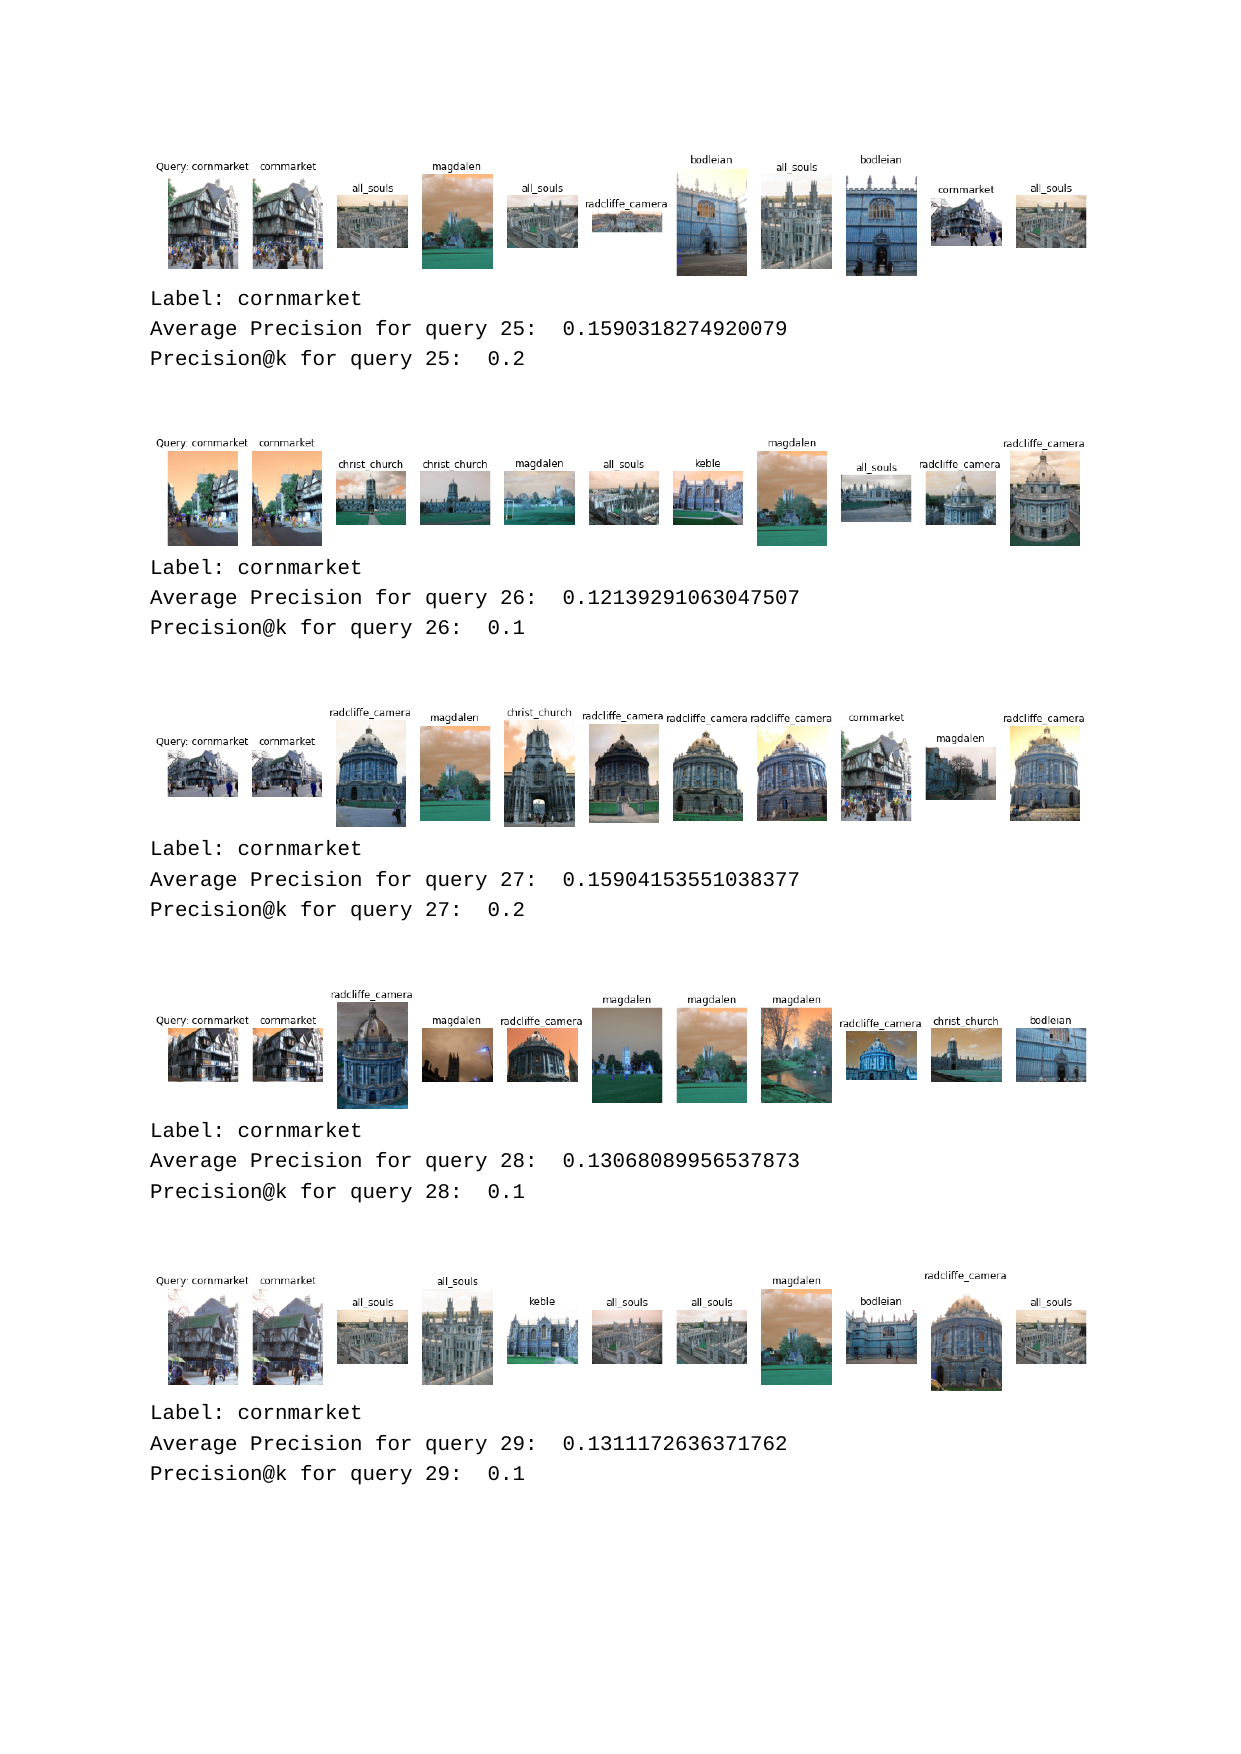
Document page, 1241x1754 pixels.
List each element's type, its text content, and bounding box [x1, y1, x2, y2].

text Label: cornmarket [150, 832, 1090, 862]
picture [150, 701, 1091, 832]
text Precision@k for query 26: 0.1 [150, 611, 1090, 641]
text Average Precision for query 27: 0.15904153551038377 [150, 862, 1090, 892]
text Label: cornmarket [150, 1396, 1090, 1426]
text Precision@k for query 25: 0.2 [150, 341, 1090, 372]
text Average Precision for query 25: 0.1590318274920079 [150, 311, 1090, 341]
text Label: cornmarket [150, 1114, 1090, 1144]
picture [150, 432, 1091, 551]
text Label: cornmarket [150, 281, 1090, 311]
text Average Precision for query 26: 0.12139291063047507 [150, 580, 1090, 611]
picture [150, 150, 1091, 281]
text Precision@k for query 28: 0.1 [150, 1174, 1090, 1204]
text Average Precision for query 29: 0.1311172636371762 [150, 1426, 1090, 1456]
text Label: cornmarket [150, 551, 1090, 580]
text Precision@k for query 29: 0.1 [150, 1456, 1090, 1487]
text Precision@k for query 27: 0.2 [150, 892, 1090, 922]
text Average Precision for query 28: 0.13068089956537873 [150, 1144, 1090, 1174]
picture [150, 983, 1091, 1114]
picture [150, 1265, 1091, 1396]
